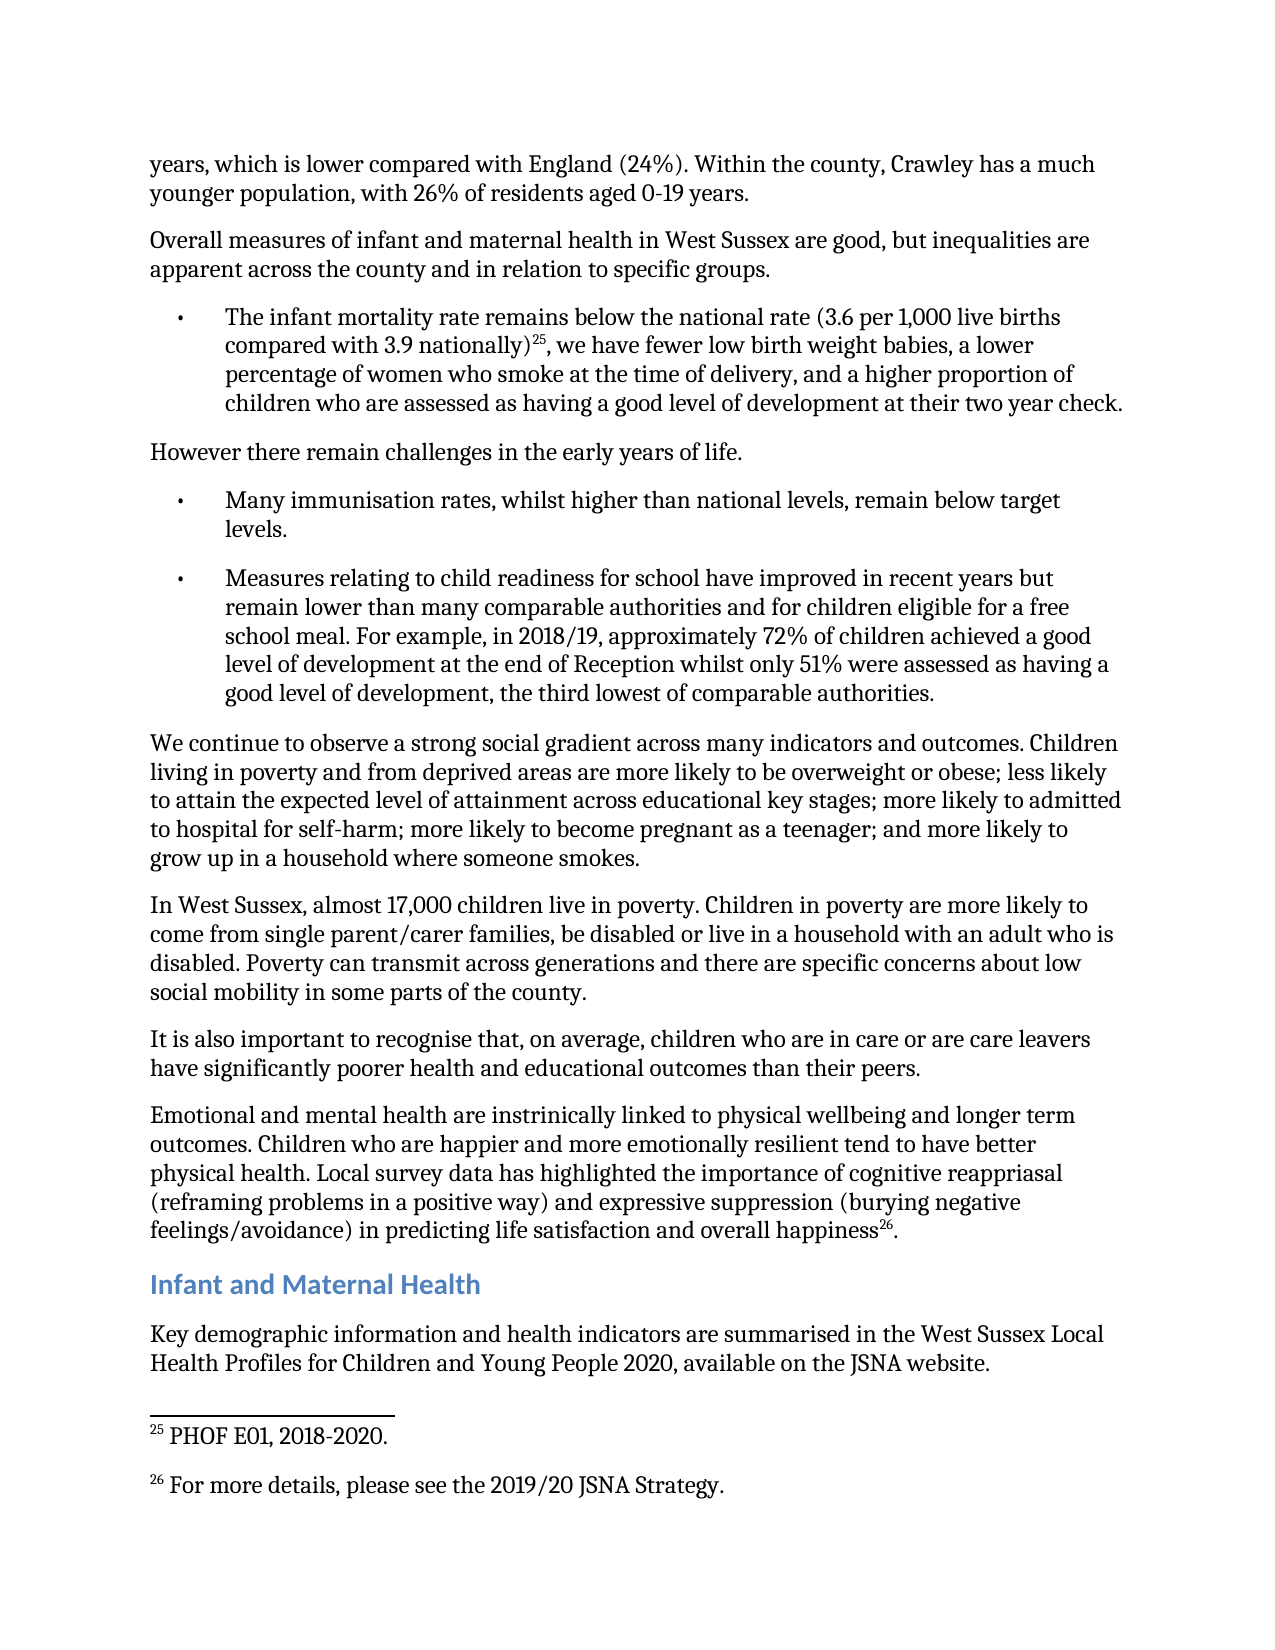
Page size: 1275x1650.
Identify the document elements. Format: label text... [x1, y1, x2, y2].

subtitle Infant and Maternal Health [150, 1266, 1125, 1301]
text In West Sussex, almost 17,000 children live in poverty. Children in poverty are more likely to come from single parent/carer families, be disabled or live in a household with an adult who is disabled. Poverty can transmit across generations and there are specific concerns about low social mobility in some parts of the county. [150, 891, 1125, 1006]
text Overall measures of infant and maternal health in West Sussex are good, but inequalities are apparent across the county and in relation to specific groups. [150, 226, 1125, 284]
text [150, 150, 1125, 207]
list Many immunisation rates, whilst higher than national levels, remain below target levels. [175, 486, 1125, 543]
text We continue to observe a strong social gradient across many indicators and outcomes. Children living in poverty and from deprived areas are more likely to be overweight or obese; less likely to attain the expected level of attainment across educational key stages; more likely to admitted to hospital for self-harm; more likely to become pregnant as a teenager; and more likely to grow up in a household where someone smokes. [150, 729, 1125, 872]
list The infant mortality rate remains below the national rate (3.6 per 1,000 live births compared with 3.9 nationally), we have fewer low birth weight babies, a lower percentage of women who smoke at the time of delivery, and a higher proportion of children who are assessed as having a good level of development at their two year check. [175, 302, 1125, 417]
text However there remain challenges in the early years of life. [150, 438, 1125, 467]
list Measures relating to child readiness for school have improved in recent years but remain lower than many comparable authorities and for children eligible for a free school meal. For example, in 2018/19, approximately 72% of children achieved a good level of development at the end of Reception whilst only 51% were assessed as having a good level of development, the third lowest of comparable authorities. [175, 564, 1125, 708]
text Emotional and mental health are instrinically linked to physical wellbeing and longer term outcomes. Children who are happier and more emotionally resilient tend to have better physical health. Local survey data has highlighted the importance of cognitive reappriasal (reframing problems in a positive way) and expressive suppression (burying negative feelings/avoidance) in predicting life satisfaction and overall happiness. [150, 1101, 1125, 1245]
text It is also important to recognise that, on average, children who are in care or are care leavers have significantly poorer health and educational outcomes than their peers. [150, 1025, 1125, 1082]
text Key demographic information and health indicators are summarised in the West Sussex Local Health Profiles for Children and Young People 2020, available on the JSNA website. [150, 1320, 1125, 1378]
